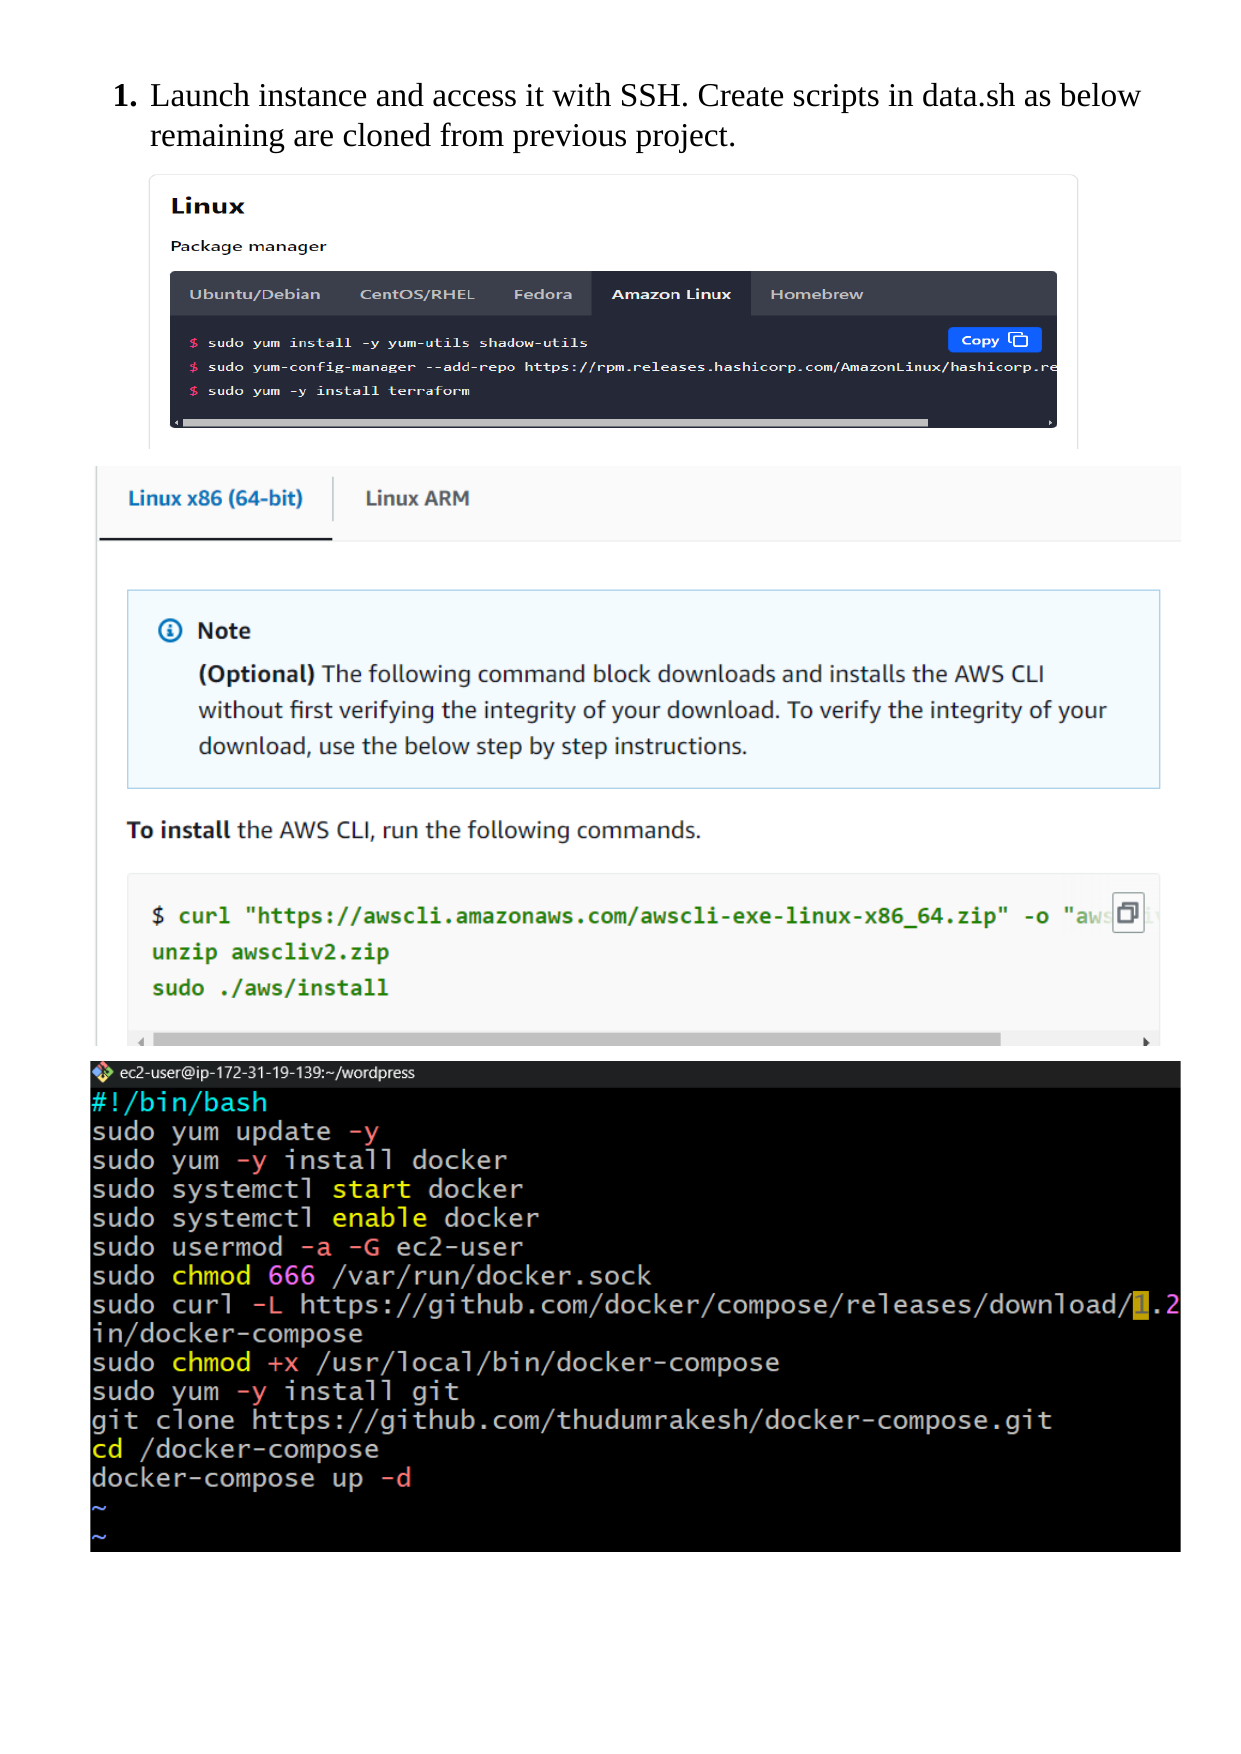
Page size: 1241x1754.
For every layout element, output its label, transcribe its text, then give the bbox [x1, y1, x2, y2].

text 8. Build and deploy WordPress application by using Terraform [75, 1083, 1165, 1162]
picture [75, 75, 1166, 384]
list Create entire n/w of vpc, instances and data.sh and push terraform code in Github [112, 1181, 1165, 1260]
picture [75, 402, 1166, 1007]
